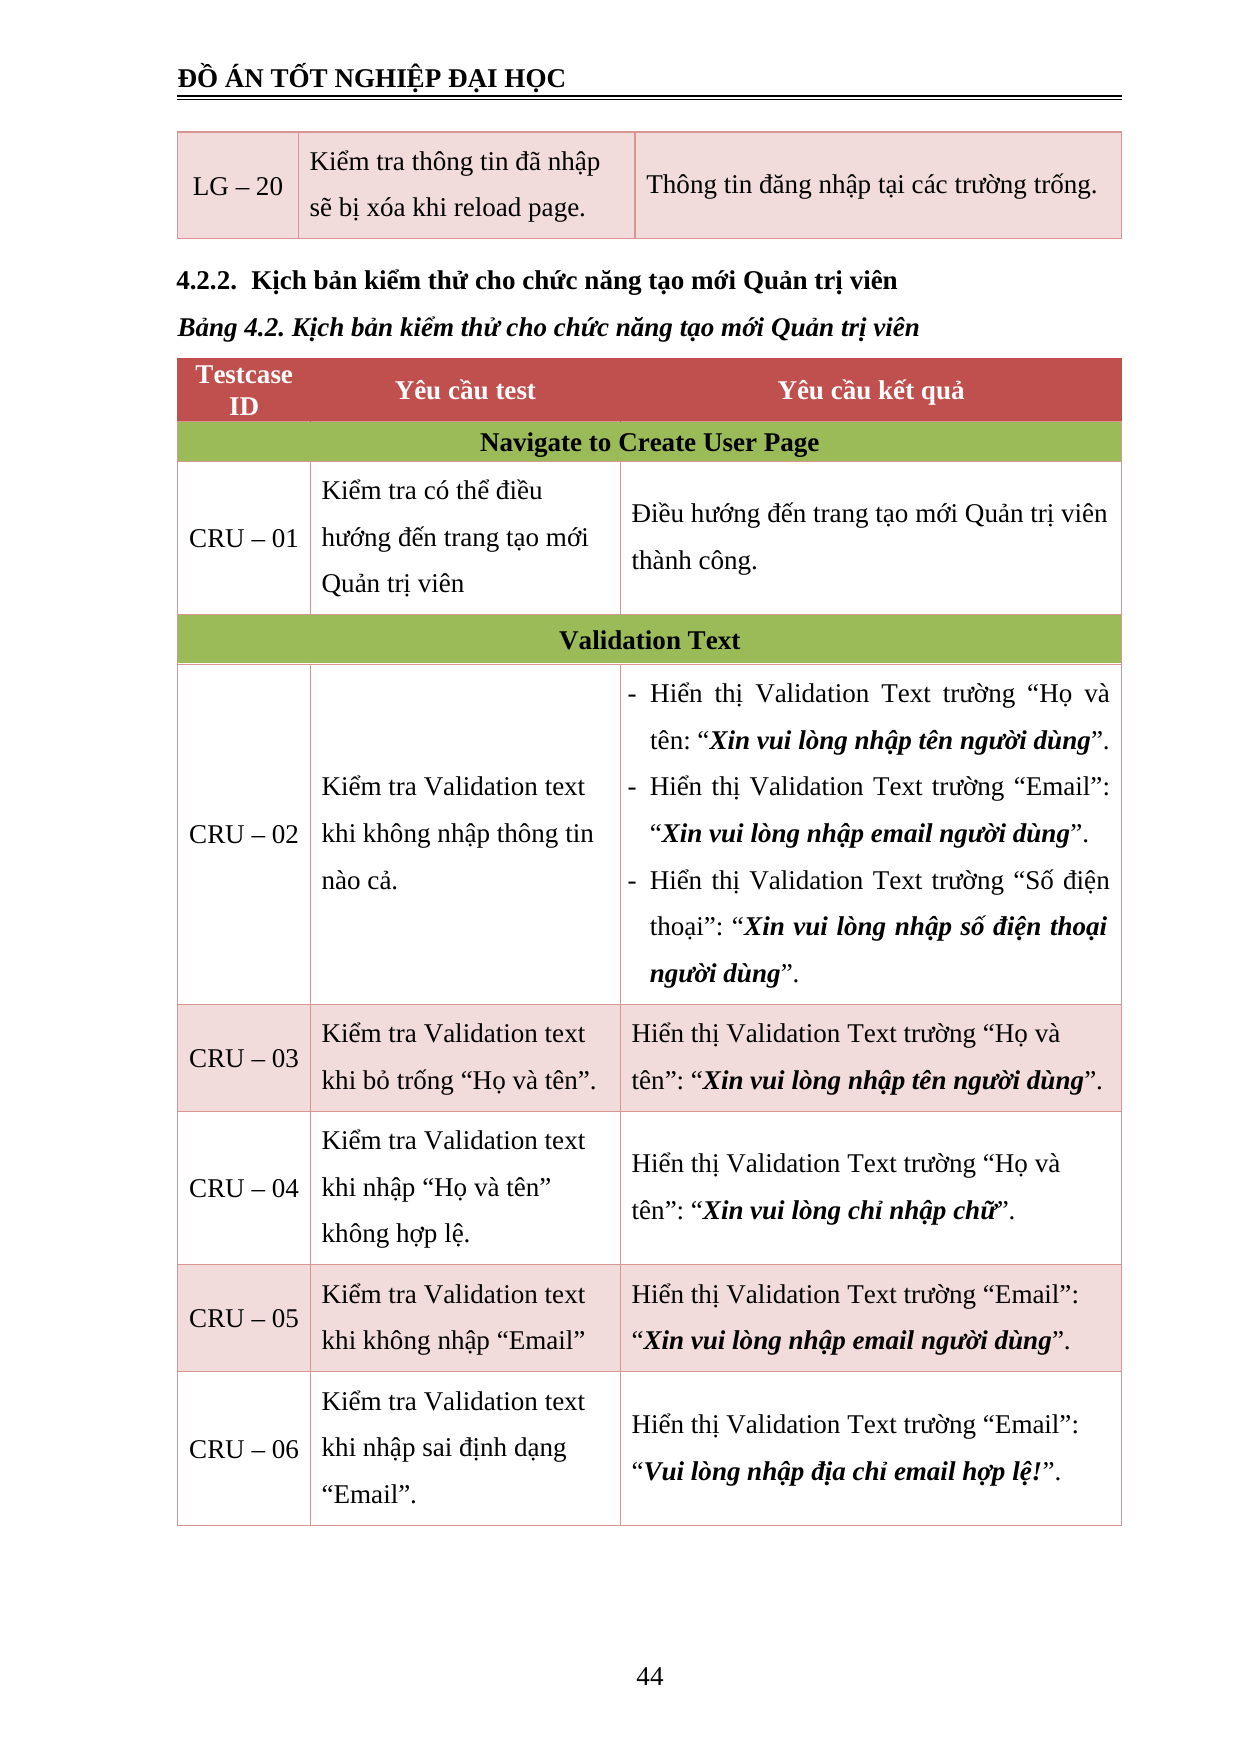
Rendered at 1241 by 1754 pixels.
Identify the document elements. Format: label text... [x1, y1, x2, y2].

table_cell Hiển thị Validation Text trường “Họ và tên: “Xin vui lòng nhập tên người dùng”. Hiển thị Validation Text trường “Email”: “Xin vui lòng nhập email người dùng”. Hiển thị Validation Text trường “Số điện thoại”: “Xin vui lòng nhập số điện thoại người dùng”. [621, 665, 1121, 1004]
table_cell Hiển thị Validation Text trường “Email”: “Vui lòng nhập địa chỉ email hợp lệ!”. [621, 1372, 1121, 1524]
table_cell Kiểm tra Validation text khi bỏ trống “Họ và tên”. [311, 1005, 620, 1111]
table_cell Navigate to Create User Page [178, 422, 1121, 461]
table_cell Kiểm tra Validation text khi không nhập “Email” [311, 1265, 620, 1371]
table_cell Kiểm tra Validation text khi nhập “Họ và tên” không hợp lệ. [311, 1112, 620, 1264]
table_cell LG – 20 [178, 133, 298, 238]
table_cell CRU – 04 [178, 1112, 310, 1264]
table_cell Kiểm tra Validation text khi nhập sai định dạng “Email”. [311, 1372, 620, 1524]
table_cell Thông tin đăng nhập tại các trường trống. [636, 133, 1121, 238]
table_cell Validation Text [178, 615, 1121, 663]
table_cell Điều hướng đến trang tạo mới Quản trị viên thành công. [621, 462, 1121, 614]
table_cell CRU – 05 [178, 1265, 310, 1371]
text Bảng 4.2. Kịch bản kiểm thử cho chức năng tạo mới Quản trị viên [177, 311, 1122, 342]
table_cell Hiển thị Validation Text trường “Email”: “Xin vui lòng nhập email người dùng”. [621, 1265, 1121, 1371]
subtitle Kịch bản kiểm thử cho chức năng tạo mới Quản trị viên [176, 264, 1122, 295]
table_cell CRU – 06 [178, 1372, 310, 1524]
table_cell CRU – 01 [178, 462, 310, 614]
table_header Yêu cầu test [311, 359, 620, 421]
table_cell Kiểm tra thông tin đã nhập sẽ bị xóa khi reload page. [299, 133, 634, 238]
table_cell Hiển thị Validation Text trường “Họ và tên”: “Xin vui lòng chỉ nhập chữ”. [621, 1112, 1121, 1264]
table_cell Kiểm tra có thể điều hướng đến trang tạo mới Quản trị viên [311, 462, 620, 614]
table_header Testcase ID [178, 359, 310, 421]
table_cell Kiểm tra Validation text khi không nhập thông tin nào cả. [311, 665, 620, 1004]
table_cell Hiển thị Validation Text trường “Họ và tên”: “Xin vui lòng nhập tên người dùng”. [621, 1005, 1121, 1111]
table_header Yêu cầu kết quả [621, 359, 1121, 421]
table_cell CRU – 03 [178, 1005, 310, 1111]
table_cell CRU – 02 [178, 665, 310, 1004]
